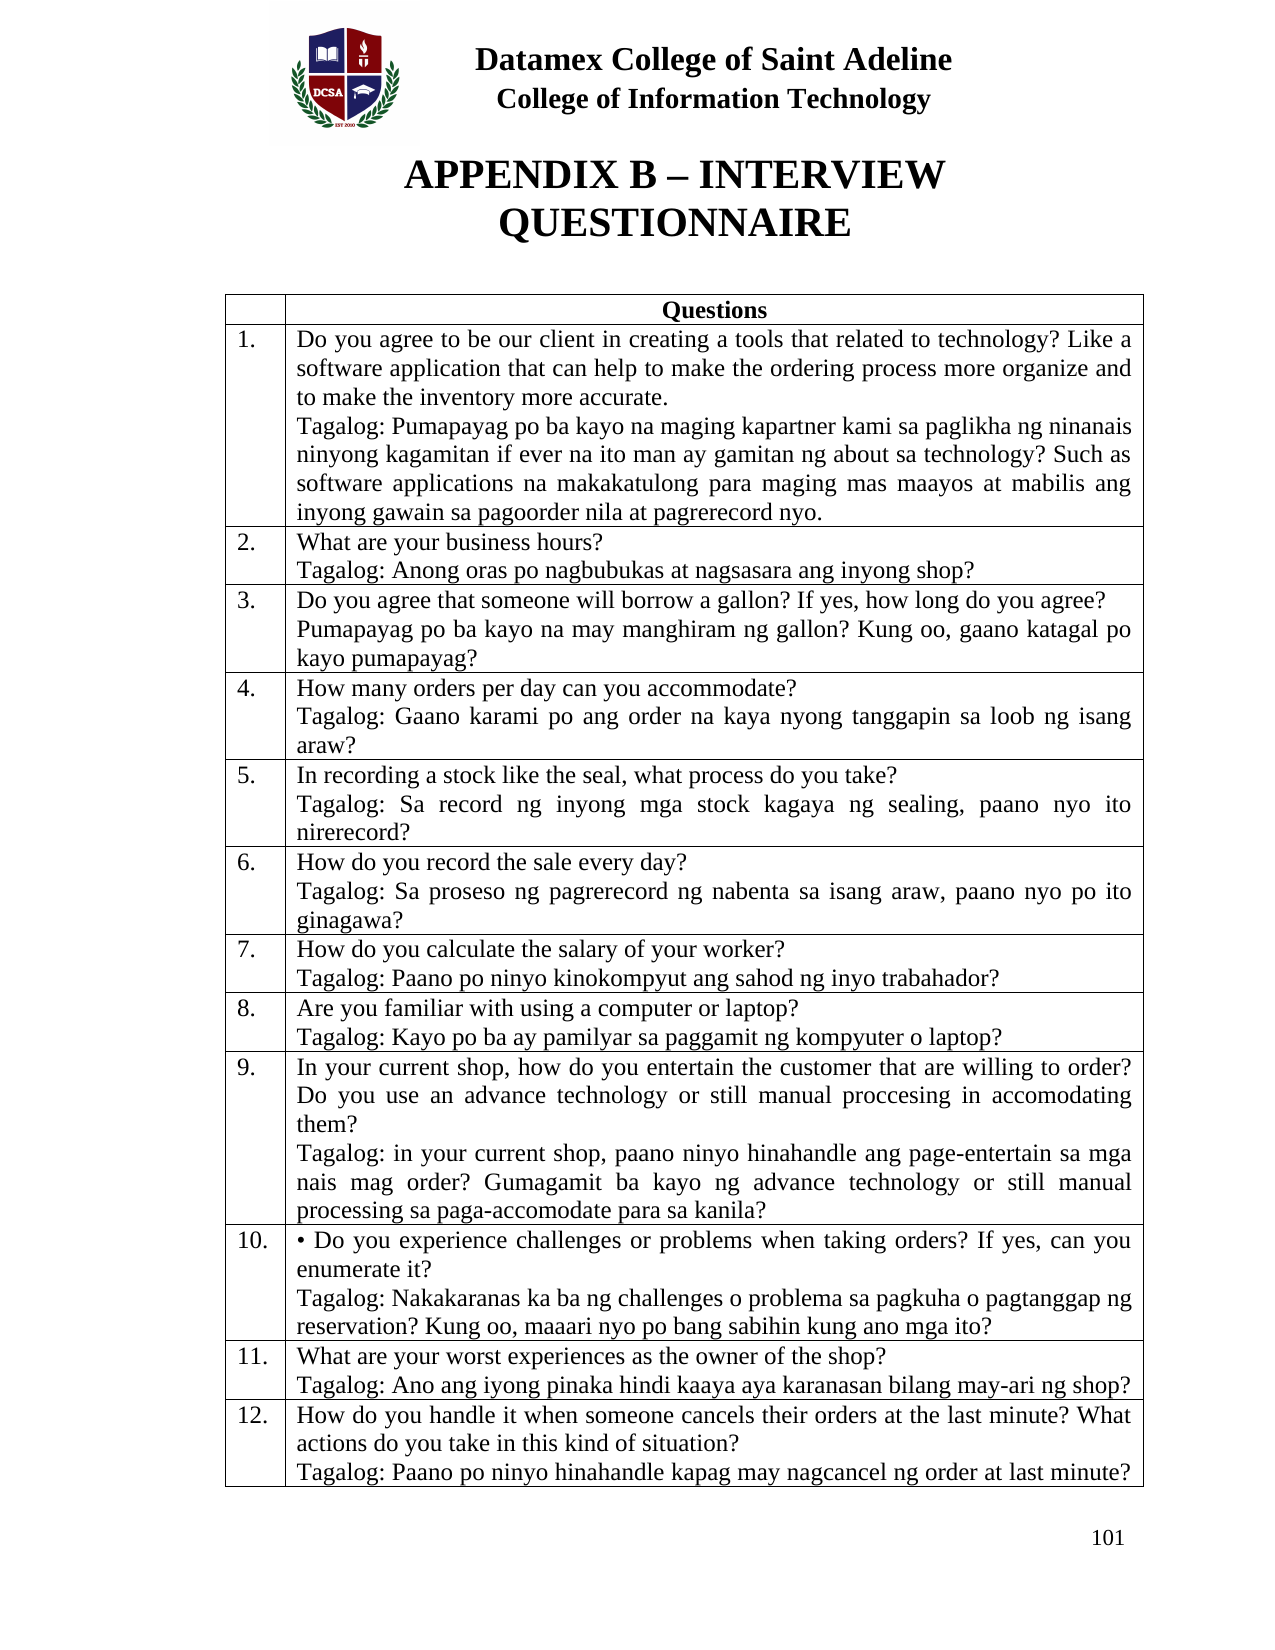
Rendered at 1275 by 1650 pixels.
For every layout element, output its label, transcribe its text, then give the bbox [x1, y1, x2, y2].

table_cell 10. [226, 1225, 285, 1340]
table_header Questions [286, 295, 1143, 323]
table_cell Do you agree that someone will borrow a gallon? If yes, how long do you agree? Pumapayag po ba kayo na may manghiram ng gallon? Kung oo, gaano katagal po kayo pumapayag? [286, 585, 1143, 672]
table_cell 6. [226, 847, 285, 933]
table_cell 1. [226, 325, 285, 526]
table_cell 9. [226, 1052, 285, 1224]
table_cell • Do you experience challenges or problems when taking orders? If yes, can you enumerate it? Tagalog: Nakakaranas ka ba ng challenges o problema sa pagkuha o pagtanggap ng reservation? Kung oo, maaari nyo po bang sabihin kung ano mga ito? [286, 1225, 1143, 1340]
table_cell Do you agree to be our client in creating a tools that related to technology? Like a software application that can help to make the ordering process more organize and to make the inventory more accurate. Tagalog: Pumapayag po ba kayo na maging kapartner kami sa paglikha ng ninanais ninyong kagamitan if ever na ito man ay gamitan ng about sa technology? Such as software applications na makakatulong para maging mas maayos at mabilis ang inyong gawain sa pagoorder nila at pagrerecord nyo. [286, 325, 1143, 526]
table_cell 8. [226, 993, 285, 1051]
table_cell How do you record the sale every day? Tagalog: Sa proseso ng pagrerecord ng nabenta sa isang araw, paano nyo po ito ginagawa? [286, 847, 1143, 933]
table_cell How do you calculate the salary of your worker? Tagalog: Paano po ninyo kinokompyut ang sahod ng inyo trabahador? [286, 935, 1143, 992]
table_cell 12. [226, 1400, 285, 1486]
table_cell What are your business hours? Tagalog: Anong oras po nagbubukas at nagsasara ang inyong shop? [286, 527, 1143, 584]
table_cell Are you familiar with using a computer or laptop? Tagalog: Kayo po ba ay pamilyar sa paggamit ng kompyuter o laptop? [286, 993, 1143, 1051]
table_cell 2. [226, 527, 285, 584]
table_cell 4. [226, 673, 285, 759]
table_cell How many orders per day can you accommodate? Tagalog: Gaano karami po ang order na kaya nyong tanggapin sa loob ng isang araw? [286, 673, 1143, 759]
picture [268, 1, 420, 146]
text APPENDIX B – INTERVIEW QUESTIONNAIRE [225, 150, 1125, 246]
table_cell 5. [226, 760, 285, 846]
table_cell 7. [226, 935, 285, 992]
table_cell 11. [226, 1341, 285, 1399]
table_header [226, 295, 285, 323]
table_cell What are your worst experiences as the owner of the shop? Tagalog: Ano ang iyong pinaka hindi kaaya aya karanasan bilang may-ari ng shop? [286, 1341, 1143, 1399]
table_cell In your current shop, how do you entertain the customer that are willing to order? Do you use an advance technology or still manual proccesing in accomodating them? Tagalog: in your current shop, paano ninyo hinahandle ang page-entertain sa mga nais mag order? Gumagamit ba kayo ng advance technology or still manual processing sa paga-accomodate para sa kanila? [286, 1052, 1143, 1224]
table_cell 3. [226, 585, 285, 672]
table_cell In recording a stock like the seal, what process do you take? Tagalog: Sa record ng inyong mga stock kagaya ng sealing, paano nyo ito nirerecord? [286, 760, 1143, 846]
